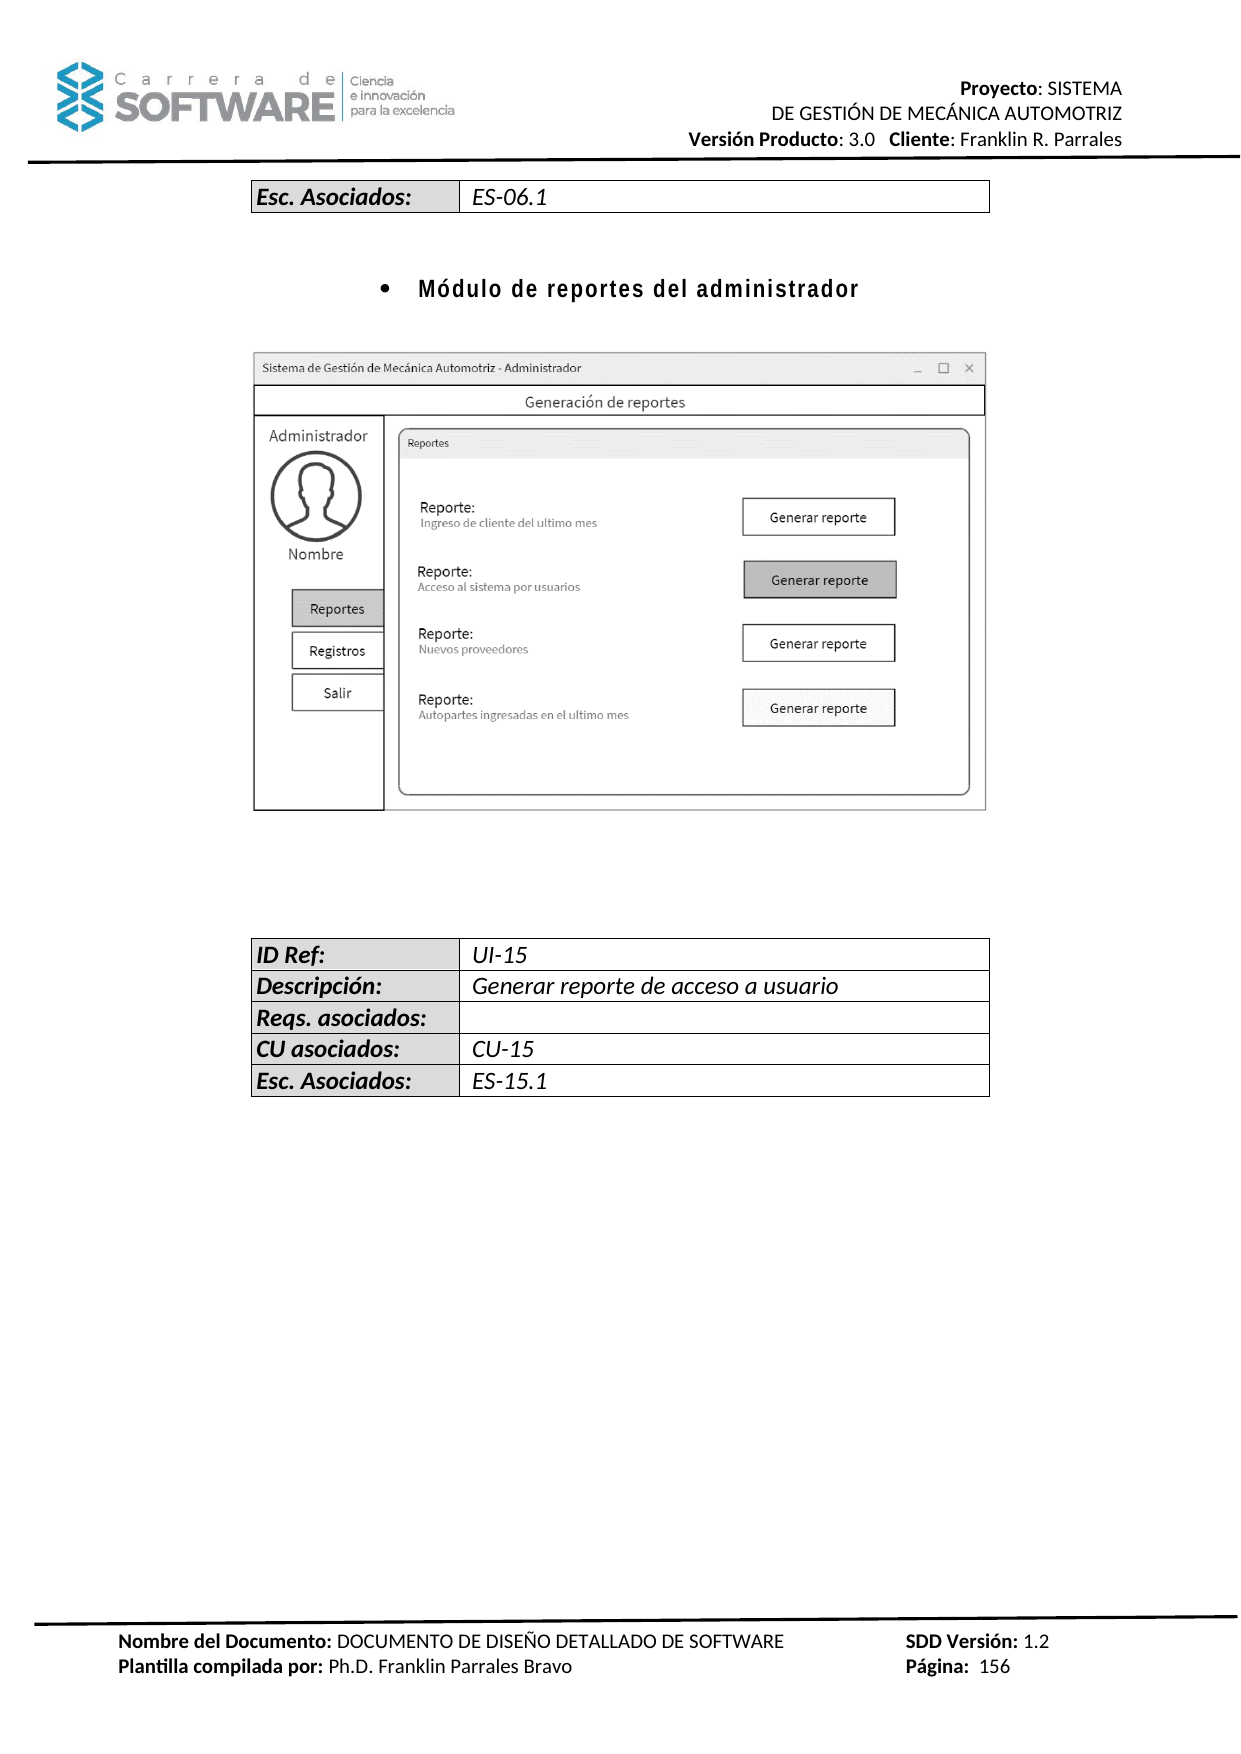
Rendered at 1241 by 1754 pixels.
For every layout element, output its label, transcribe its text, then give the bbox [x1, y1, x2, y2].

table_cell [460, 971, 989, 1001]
subtitle Módulo de reportes del administrador [381, 274, 1122, 302]
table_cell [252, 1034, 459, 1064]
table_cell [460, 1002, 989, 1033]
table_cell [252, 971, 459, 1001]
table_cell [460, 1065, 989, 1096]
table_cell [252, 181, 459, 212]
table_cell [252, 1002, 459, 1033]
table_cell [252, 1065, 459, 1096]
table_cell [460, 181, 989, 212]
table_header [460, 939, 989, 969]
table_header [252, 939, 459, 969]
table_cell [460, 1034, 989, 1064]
picture [46, 46, 461, 154]
picture [250, 347, 991, 816]
